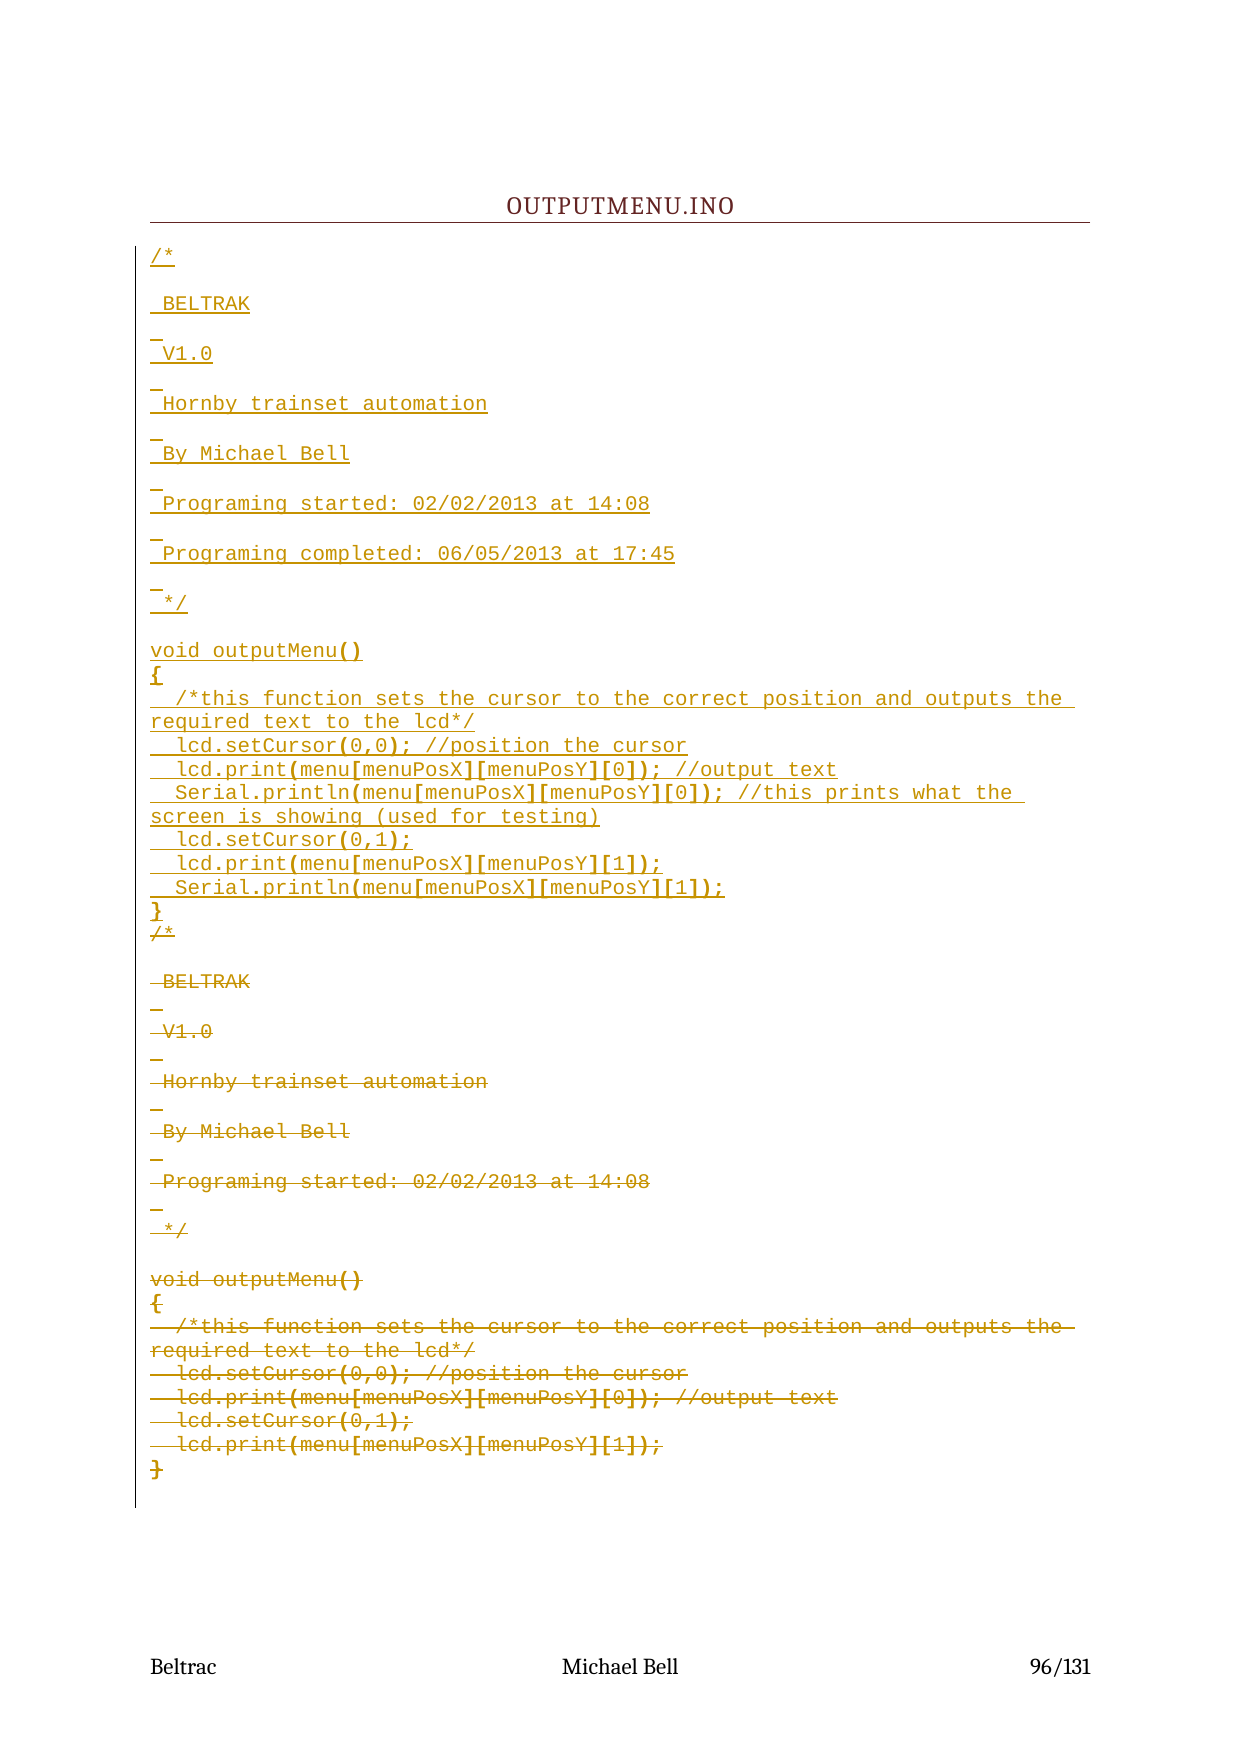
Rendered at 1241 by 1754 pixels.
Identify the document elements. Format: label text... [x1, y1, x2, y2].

subtitle outputMenu.ino [150, 192, 1090, 222]
